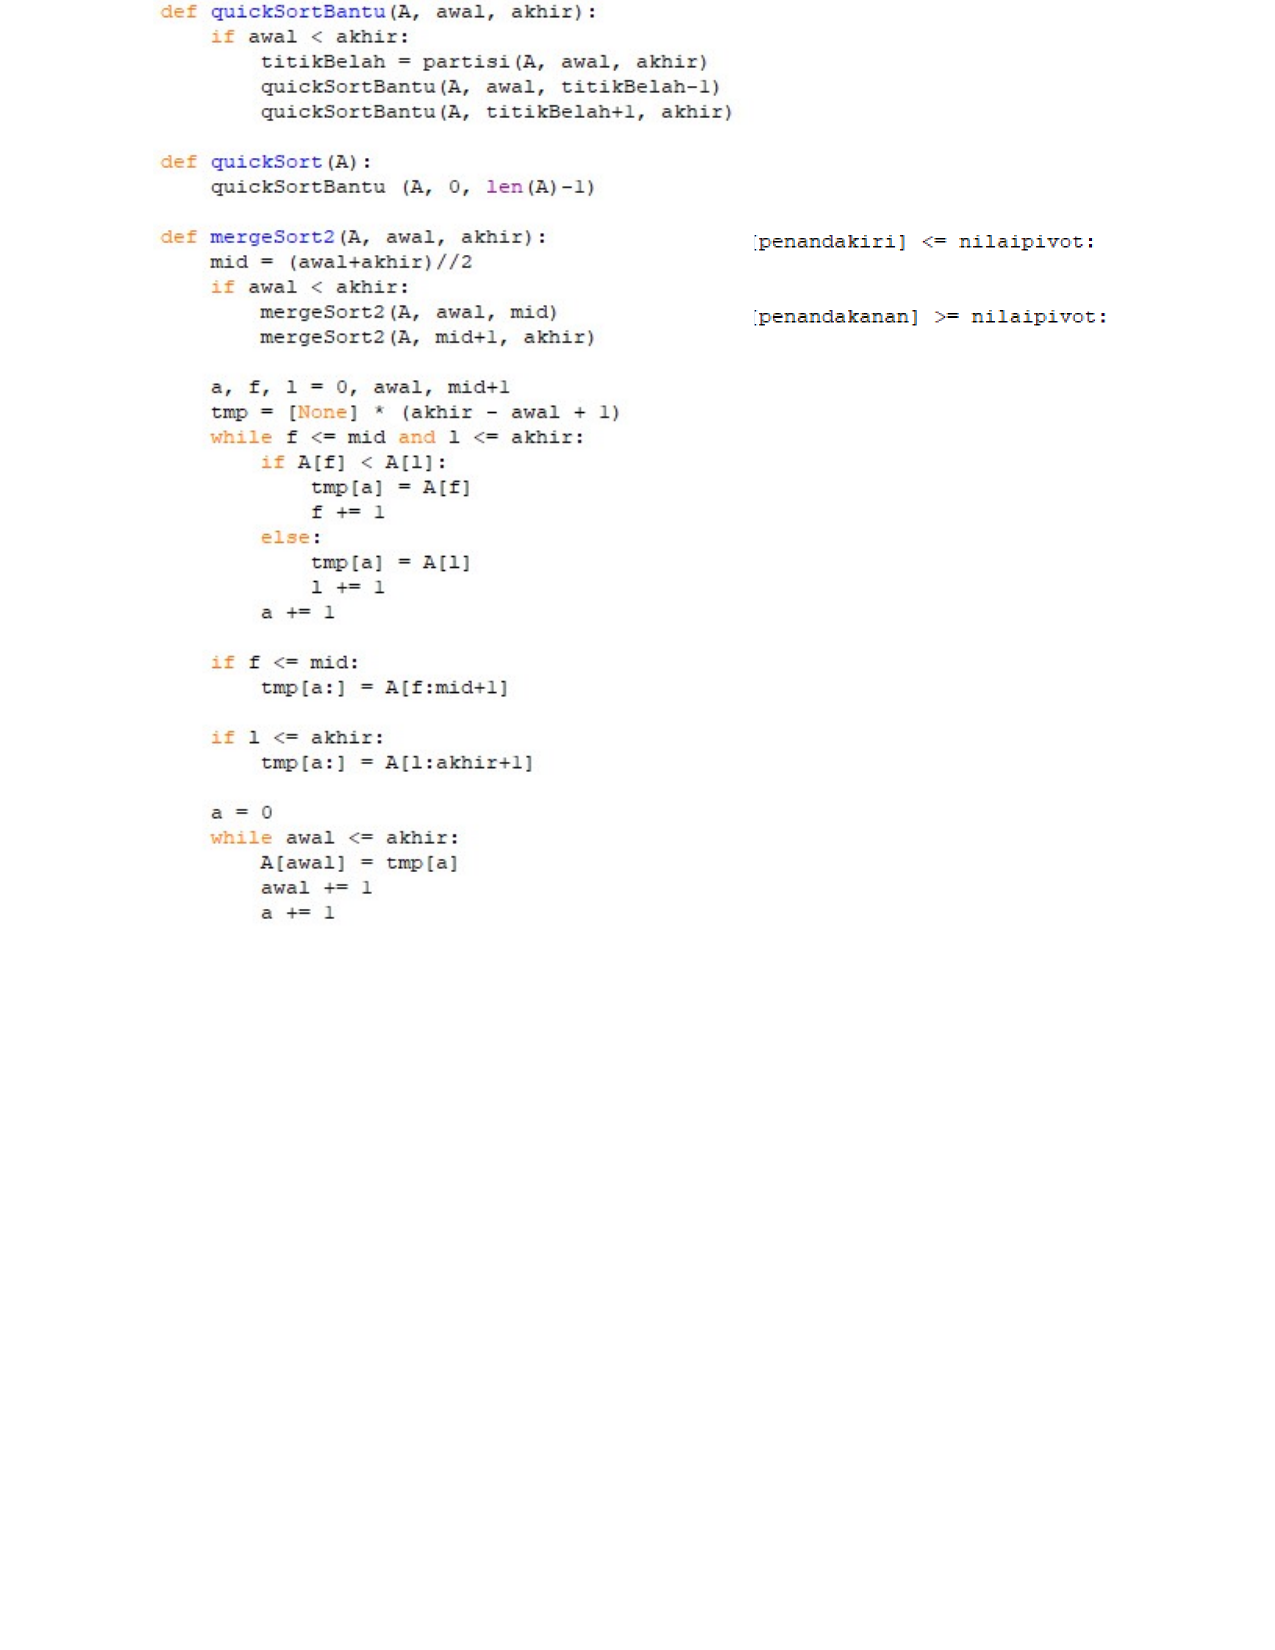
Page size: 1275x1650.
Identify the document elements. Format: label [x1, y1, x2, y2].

picture [153, 0, 1120, 933]
